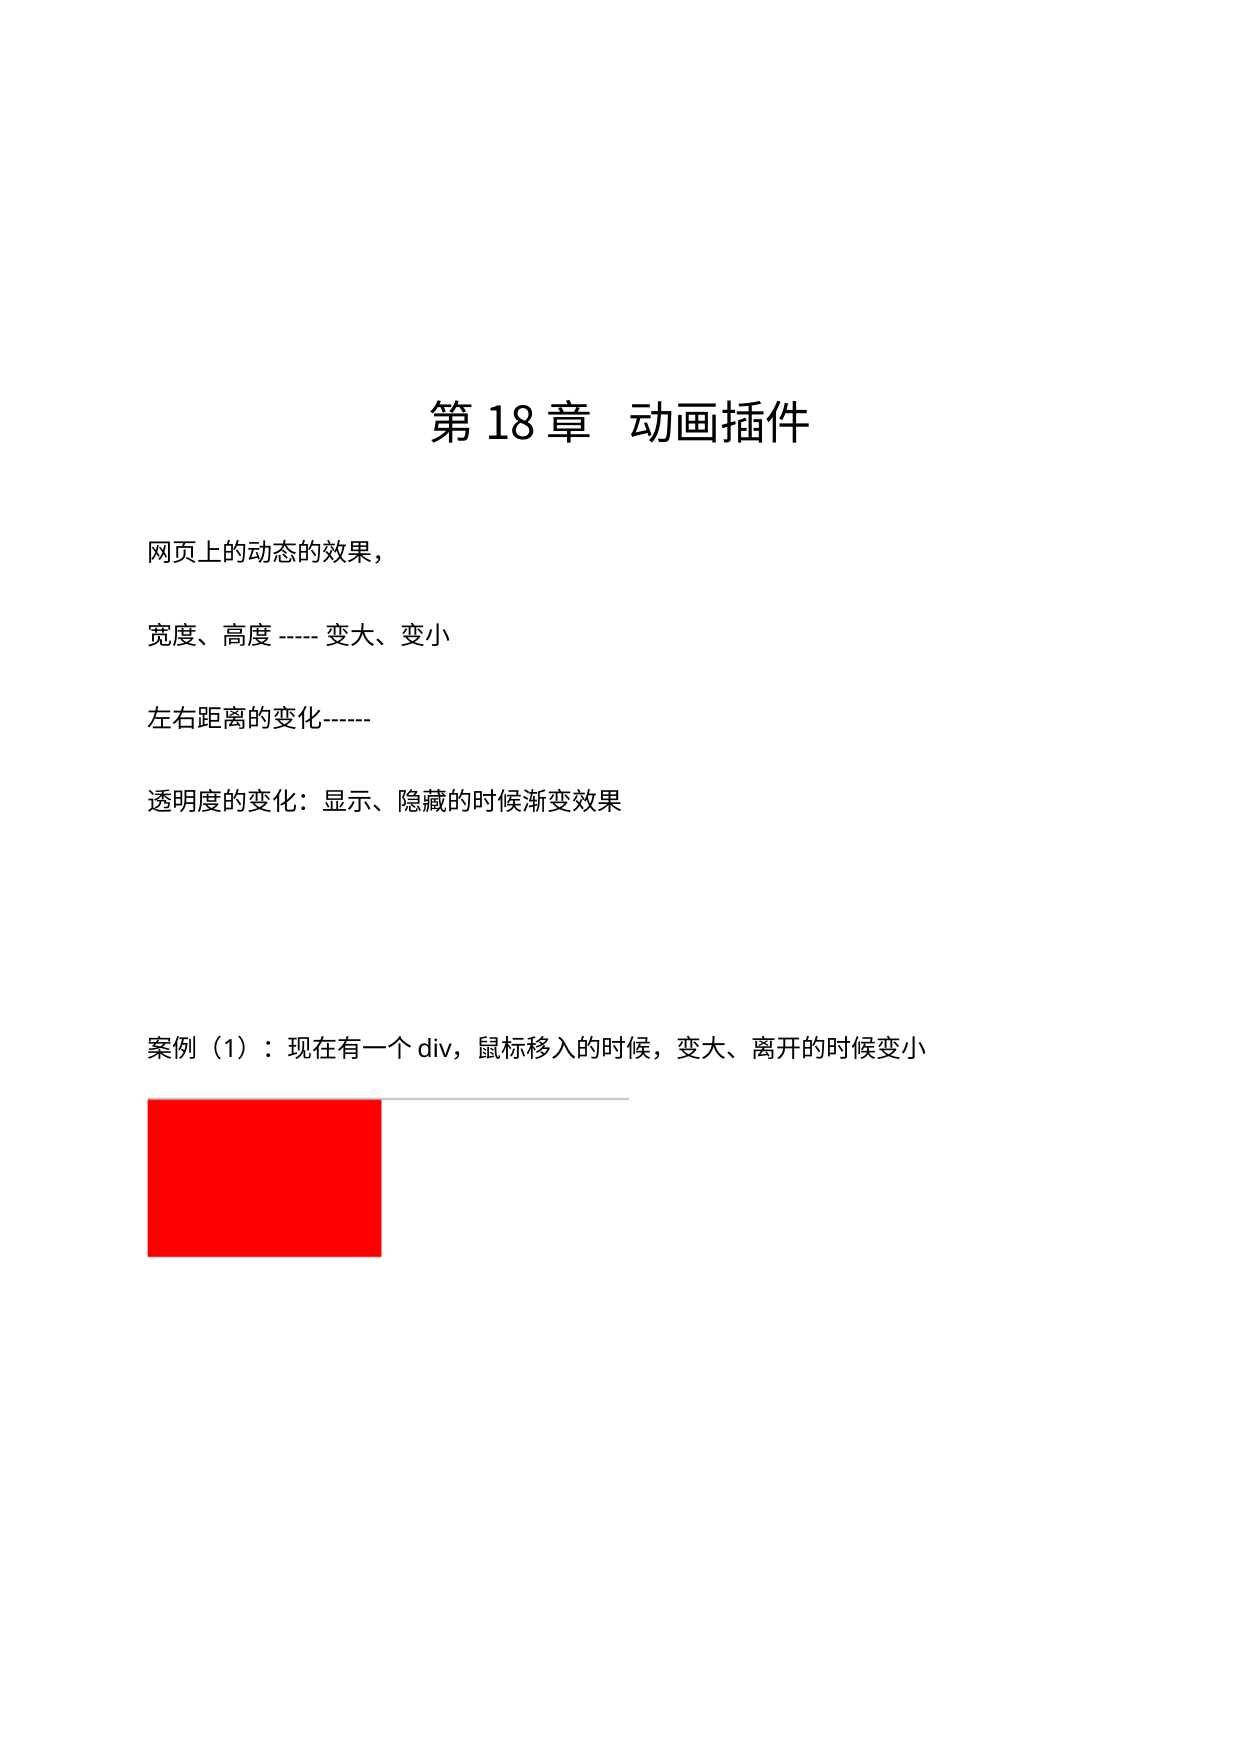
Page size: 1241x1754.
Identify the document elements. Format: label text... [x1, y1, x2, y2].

text 案例（1）：现在有一个div，鼠标移入的时候，变大、离开的时候变小 [148, 1014, 1092, 1079]
text 宽度、高度 ----- 变大、变小 [148, 601, 1092, 666]
picture [147, 1097, 629, 1262]
text 左右距离的变化------ [148, 684, 1092, 749]
text 网页上的动态的效果， [148, 518, 1092, 583]
text 透明度的变化：显示、隐藏的时候渐变效果 [148, 767, 1092, 832]
text 动画插件 [148, 371, 1092, 468]
